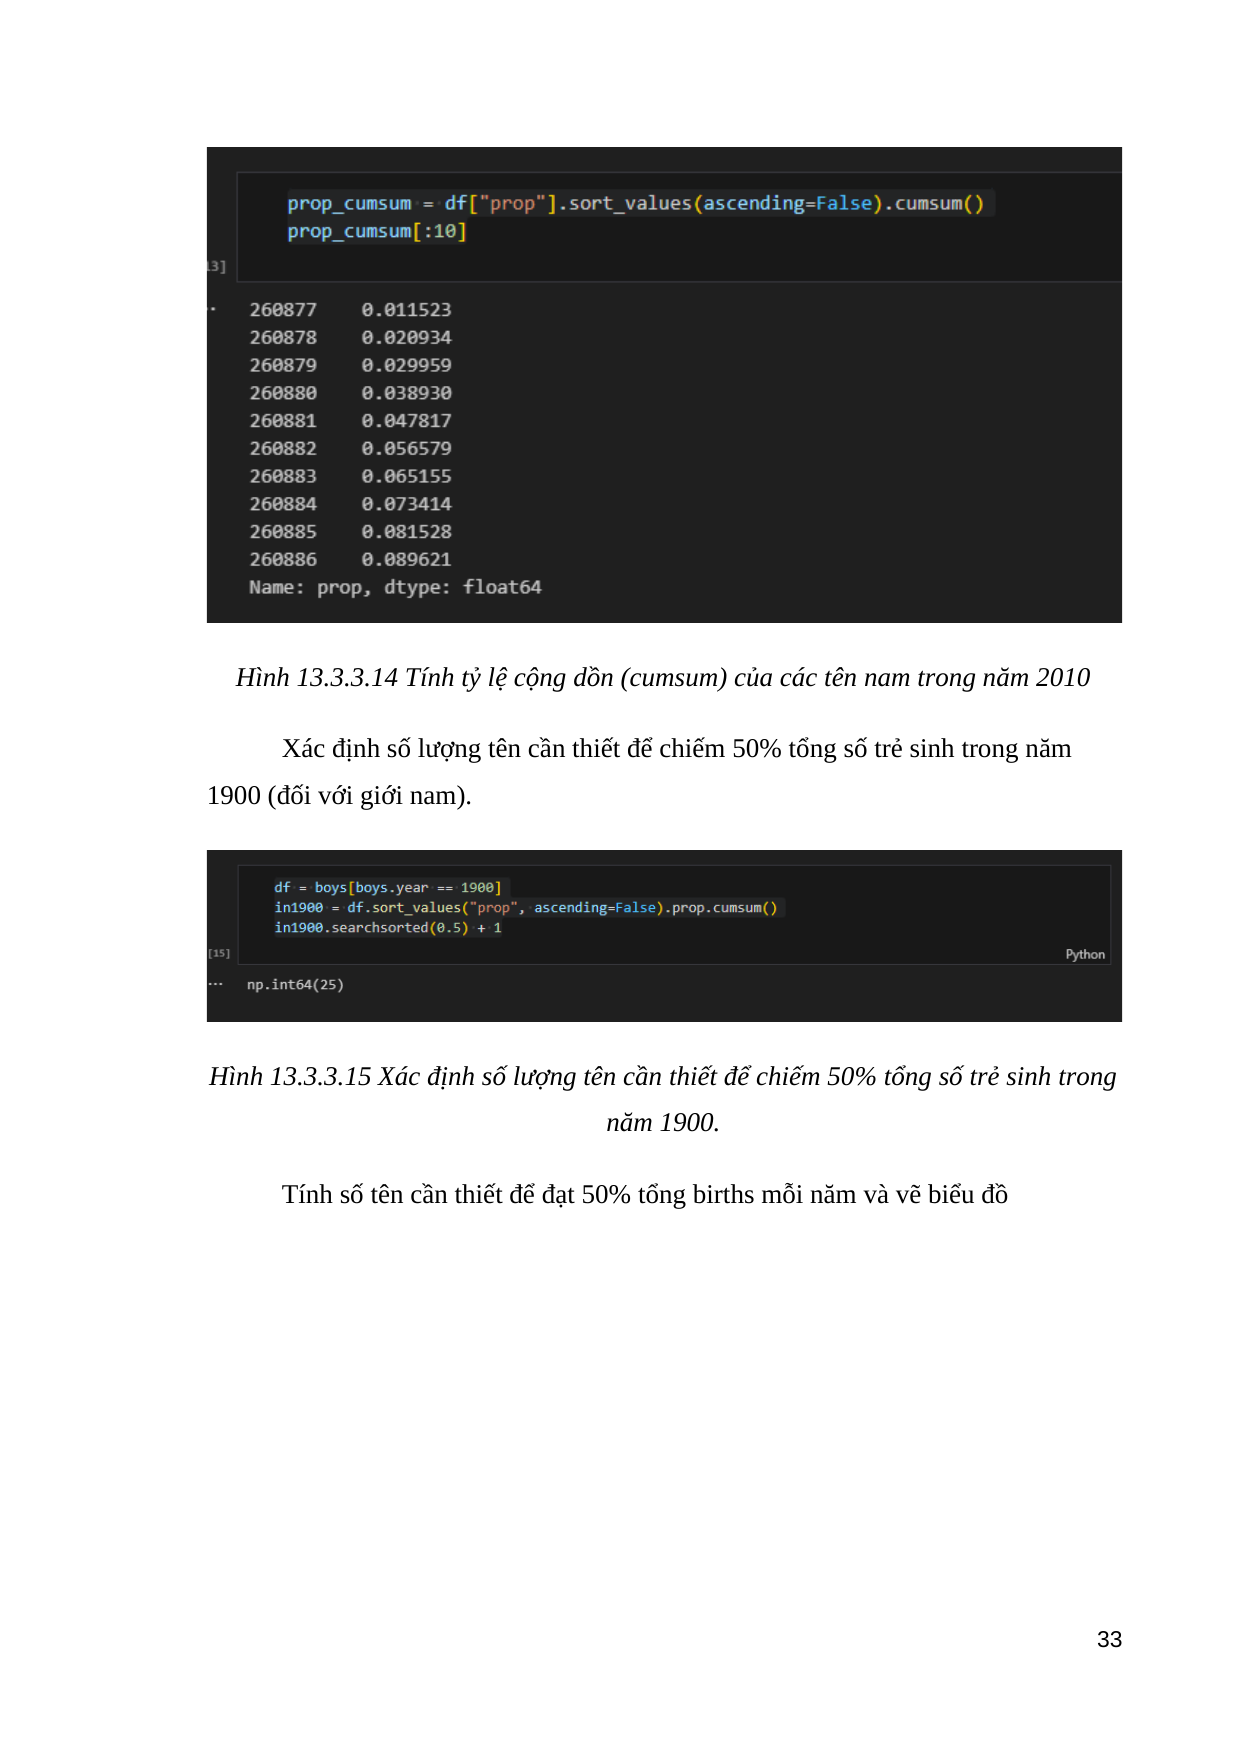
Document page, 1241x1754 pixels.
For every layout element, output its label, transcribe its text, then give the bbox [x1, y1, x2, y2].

picture [206, 850, 1123, 1022]
text Hình 13.3.3.14 Tính tỷ lệ cộng dồn (cumsum) của các tên nam trong năm 2010 [207, 661, 1122, 692]
text Hình 13.3.3.15 Xác định số lượng tên cần thiết để chiếm 50% tổng số trẻ sinh trong năm 1900. [207, 1060, 1122, 1137]
picture [206, 147, 1123, 623]
text Tính số tên cần thiết để đạt 50% tổng births mỗi năm và vẽ biểu đồ [207, 1178, 1122, 1209]
text Xác định số lượng tên cần thiết để chiếm 50% tổng số trẻ sinh trong năm 1900 (đối với giới nam). [207, 732, 1122, 810]
